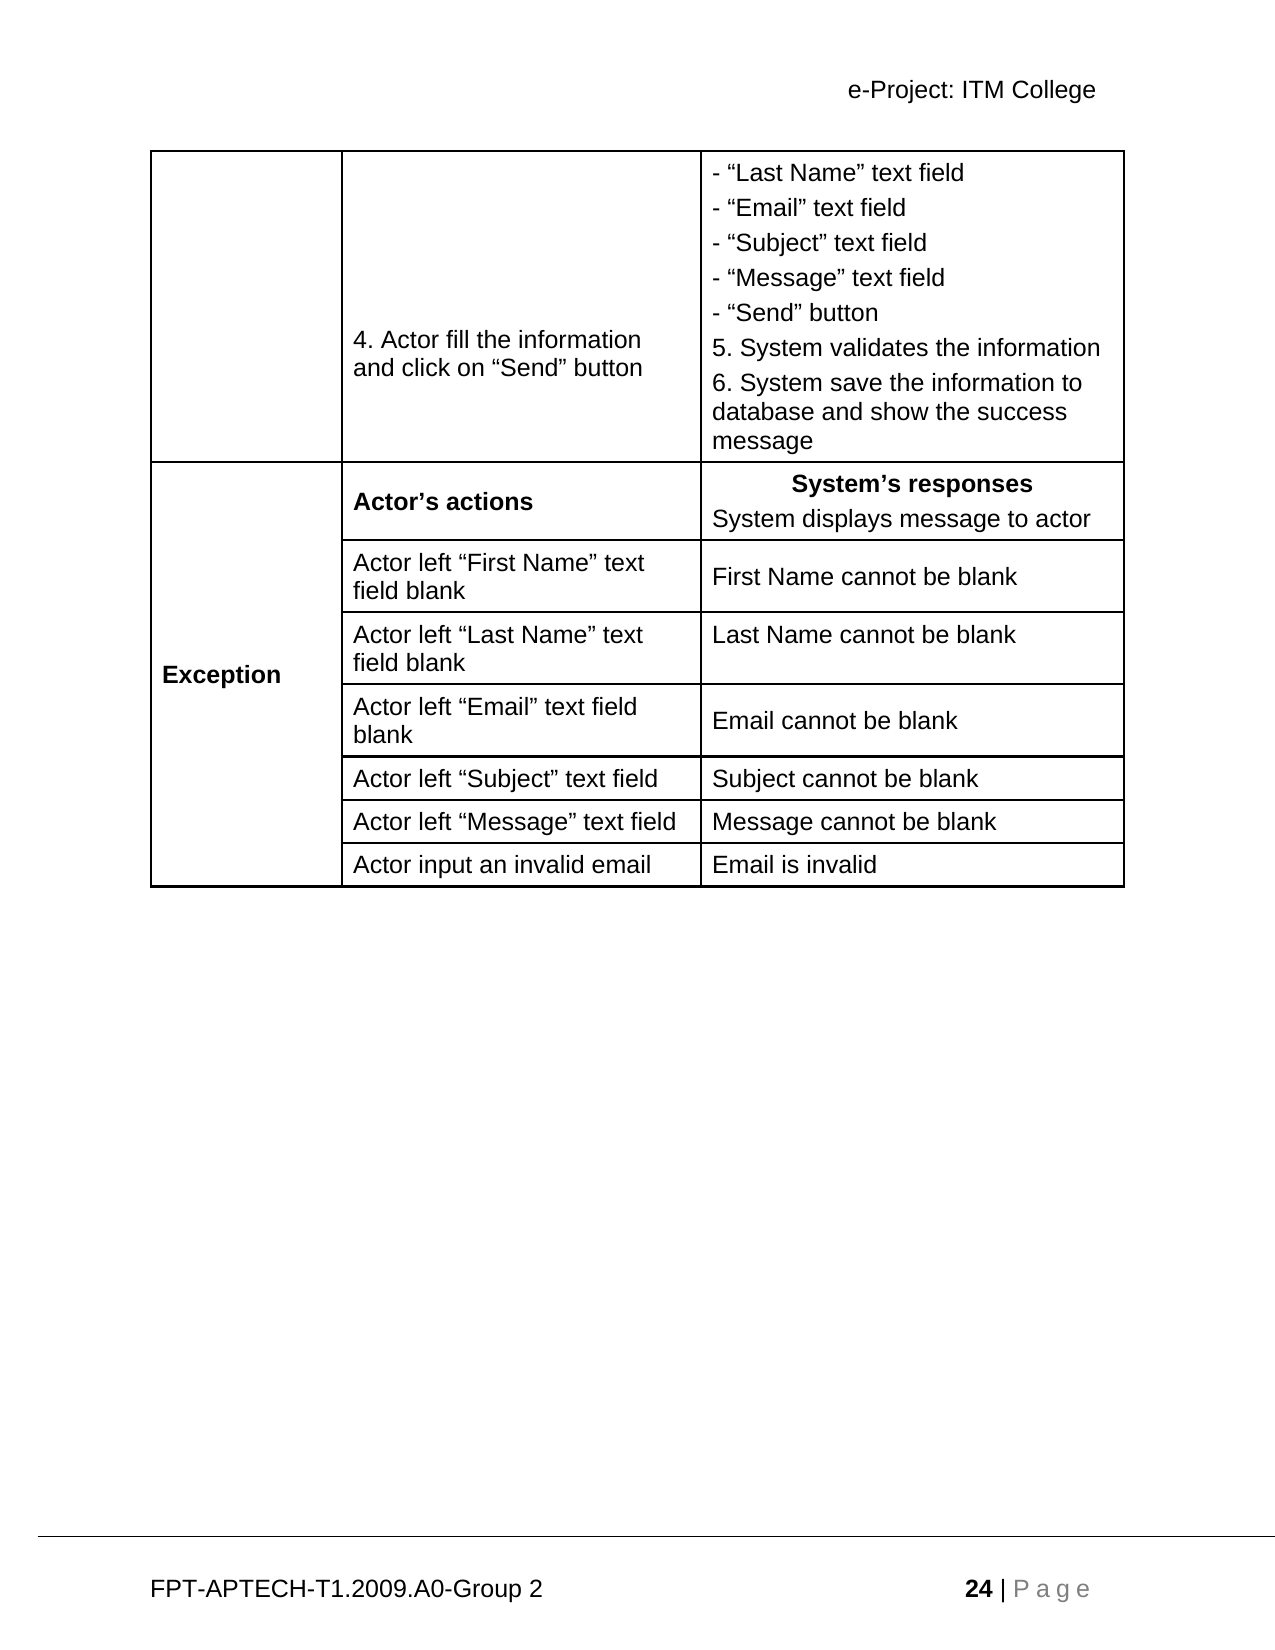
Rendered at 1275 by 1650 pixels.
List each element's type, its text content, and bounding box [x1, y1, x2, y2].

table_cell Email cannot be blank [702, 685, 1123, 755]
table_cell Actor left “Last Name” text field blank [343, 613, 700, 683]
table_cell First Name cannot be blank [702, 541, 1123, 611]
table_cell System’s responses System displays message to actor [702, 463, 1123, 539]
table_cell Email is invalid [702, 844, 1123, 885]
table_cell Actor left “First Name” text field blank [343, 541, 700, 611]
table_cell Last Name cannot be blank [702, 613, 1123, 683]
table_cell Exception [152, 463, 341, 885]
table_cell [702, 152, 1123, 461]
table_cell Actor input an invalid email [343, 844, 700, 885]
table_cell Message cannot be blank [702, 801, 1123, 842]
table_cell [343, 152, 700, 461]
table_cell Actor’s actions [343, 463, 700, 539]
table_cell Actor left “Email” text field blank [343, 685, 700, 755]
table_cell Actor left “Subject” text field [343, 758, 700, 799]
table_cell Subject cannot be blank [702, 758, 1123, 799]
table_cell Actor left “Message” text field [343, 801, 700, 842]
